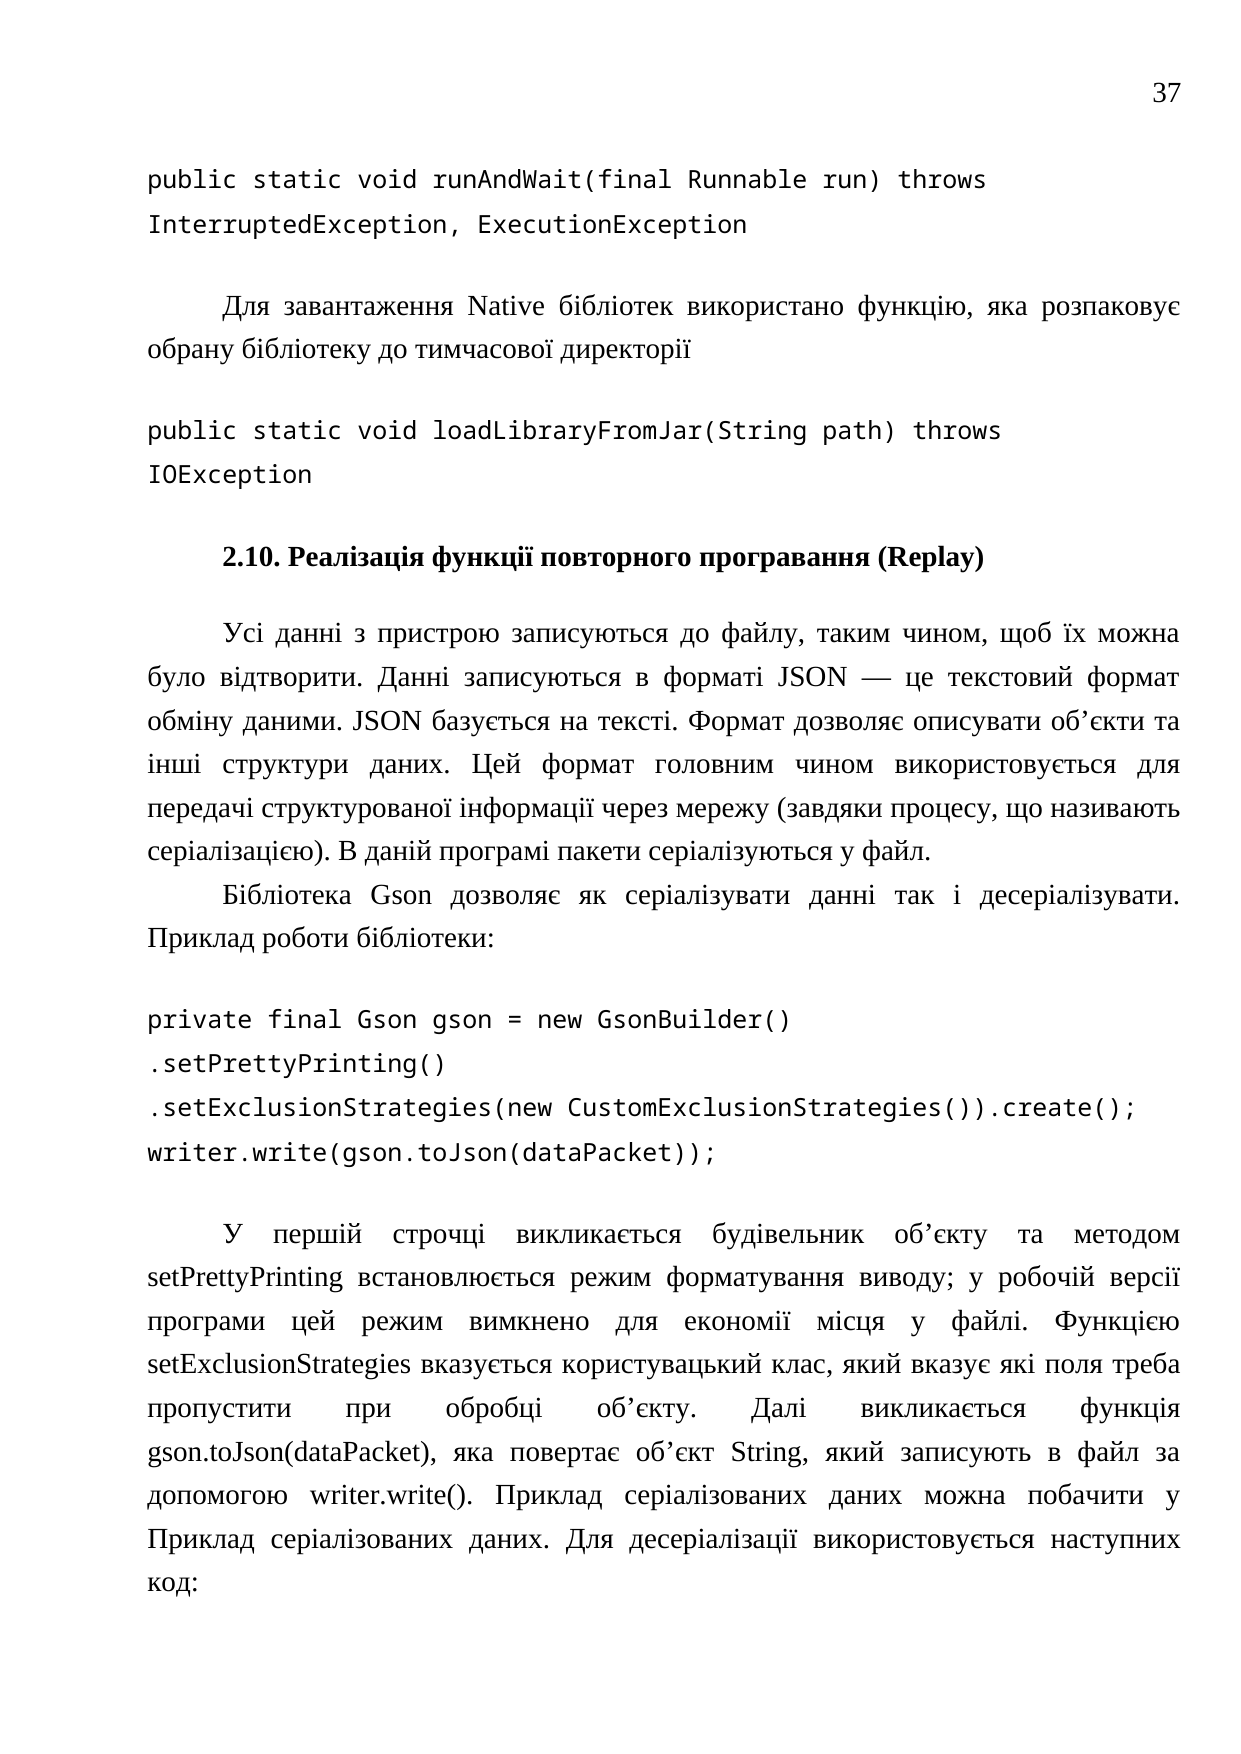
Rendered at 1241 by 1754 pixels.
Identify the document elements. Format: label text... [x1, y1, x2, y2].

text Бібліотека Gson дозволяє як серіалізувати данні так і десеріалізувати. Приклад роботи бібліотеки: [147, 877, 1181, 954]
text public static void loadLibraryFromJar(String path) throws IOException [147, 413, 1181, 491]
text writer.write(gson.toJson(dataPacket)); [147, 1134, 1181, 1168]
text Усі данні з пристрою записуються до файлу, таким чином, щоб їх можна було відтворити. Данні записуються в форматі JSON — це текстовий формат обміну даними. JSON базується на тексті. Формат дозволяє описувати об’єкти та інші структури даних. Цей формат головним чином використовується для передачі структурованої інформації через мережу (завдяки процесу, що називають серіалізацією). В даній програмі пакети серіалізуються у файл. [147, 616, 1181, 867]
text Реалізація функції повторного програвання (Replay) [222, 539, 1181, 572]
text У першій строчці викликається будівельник об’єкту та методом setPrettyPrinting встановлюється режим форматування виводу; у робочій версії програми цей режим вимкнено для економії місця у файлі. Функцією setExclusionStrategies вказується користувацький клас, який вказує які поля треба пропустити при обробці об’єкту. Далі викликається функція gson.toJson(dataPacket), яка повертає об’єкт String, який записують в файл за допомогою writer.write(). Приклад серіалізованих даних можна побачити у Приклад серіалізованих даних. Для десеріалізації використовується наступних код: [147, 1216, 1181, 1598]
text .setPrettyPrinting() [147, 1046, 1181, 1080]
text .setExclusionStrategies(new CustomExclusionStrategies()).create(); [147, 1090, 1181, 1124]
text public static void runAndWait(final Runnable run) throws InterruptedException, ExecutionException [147, 162, 1181, 240]
text private final Gson gson = new GsonBuilder() [147, 1001, 1181, 1036]
text Для завантаження Native бібліотек використано функцію, яка розпаковує обрану бібліотеку до тимчасової директорії [147, 288, 1181, 365]
